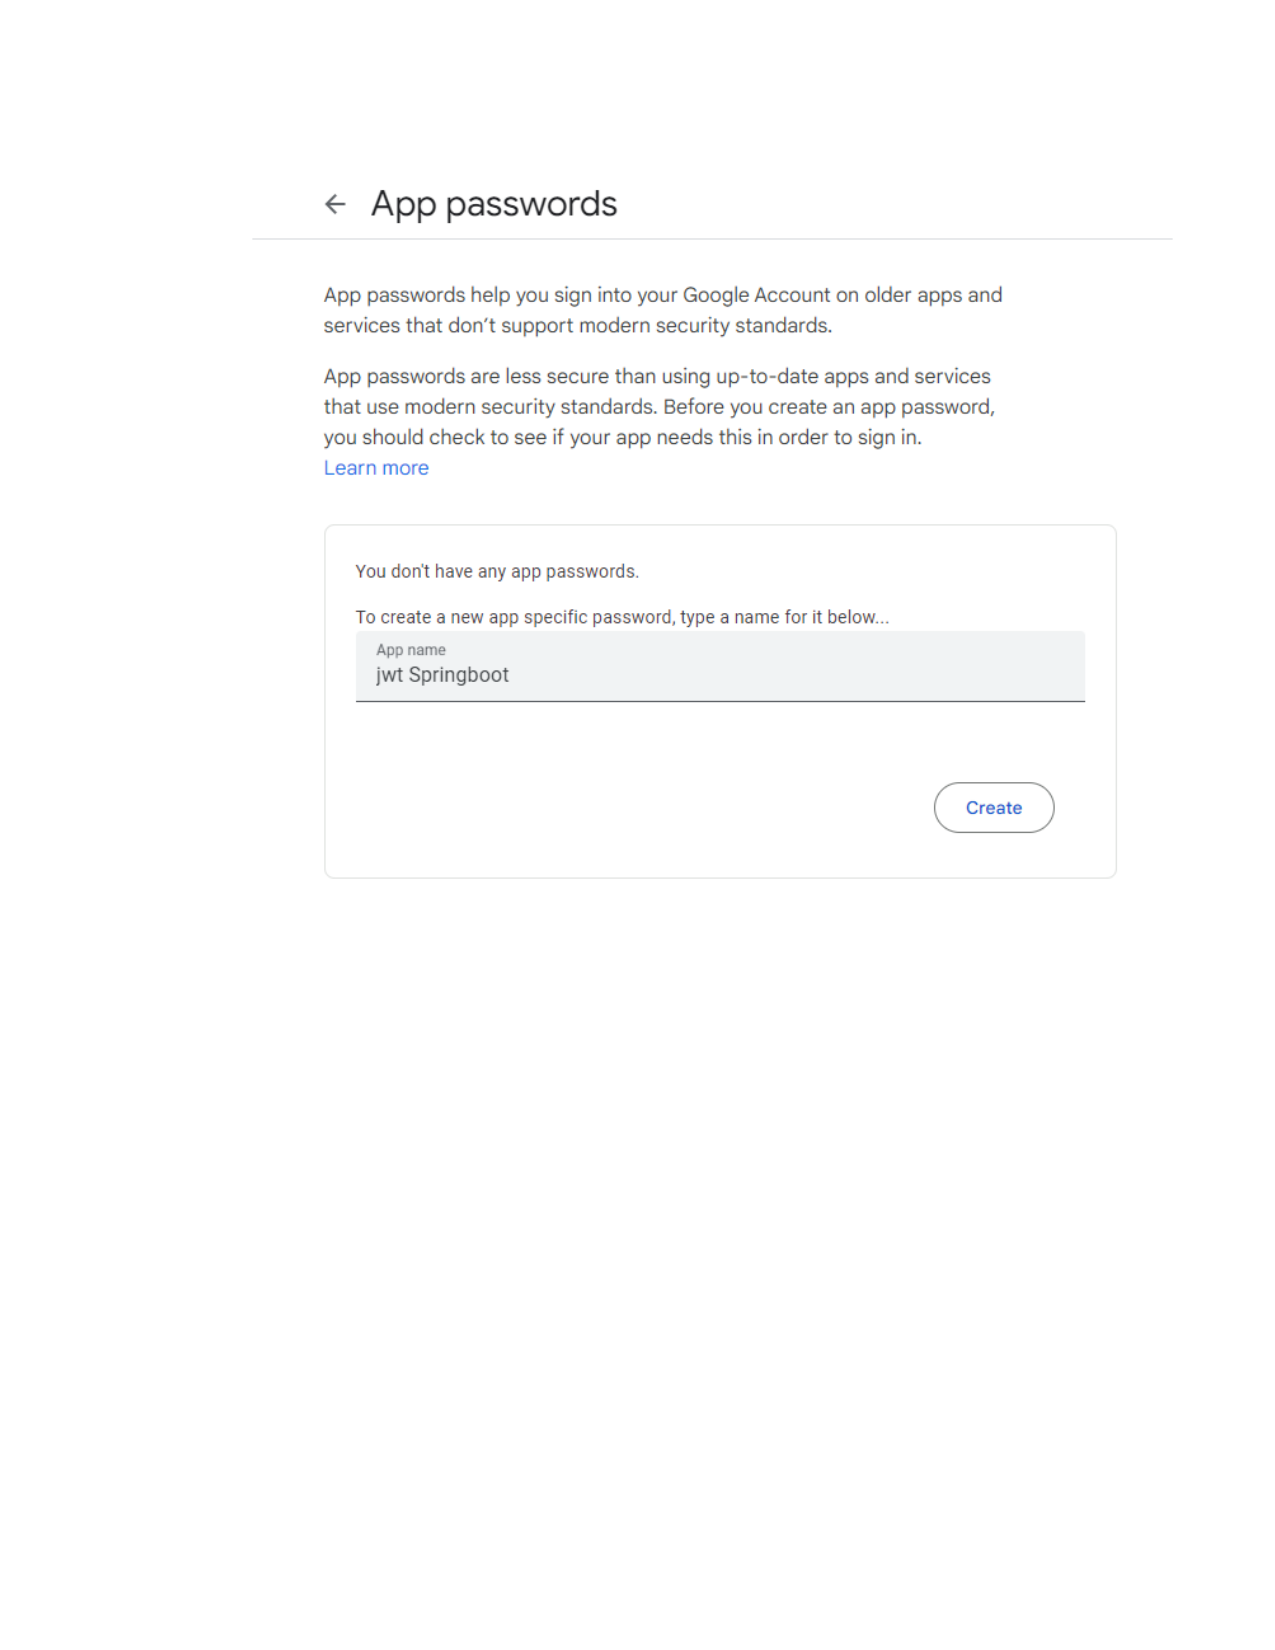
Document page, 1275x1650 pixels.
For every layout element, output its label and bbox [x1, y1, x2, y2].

picture [252, 147, 1173, 917]
